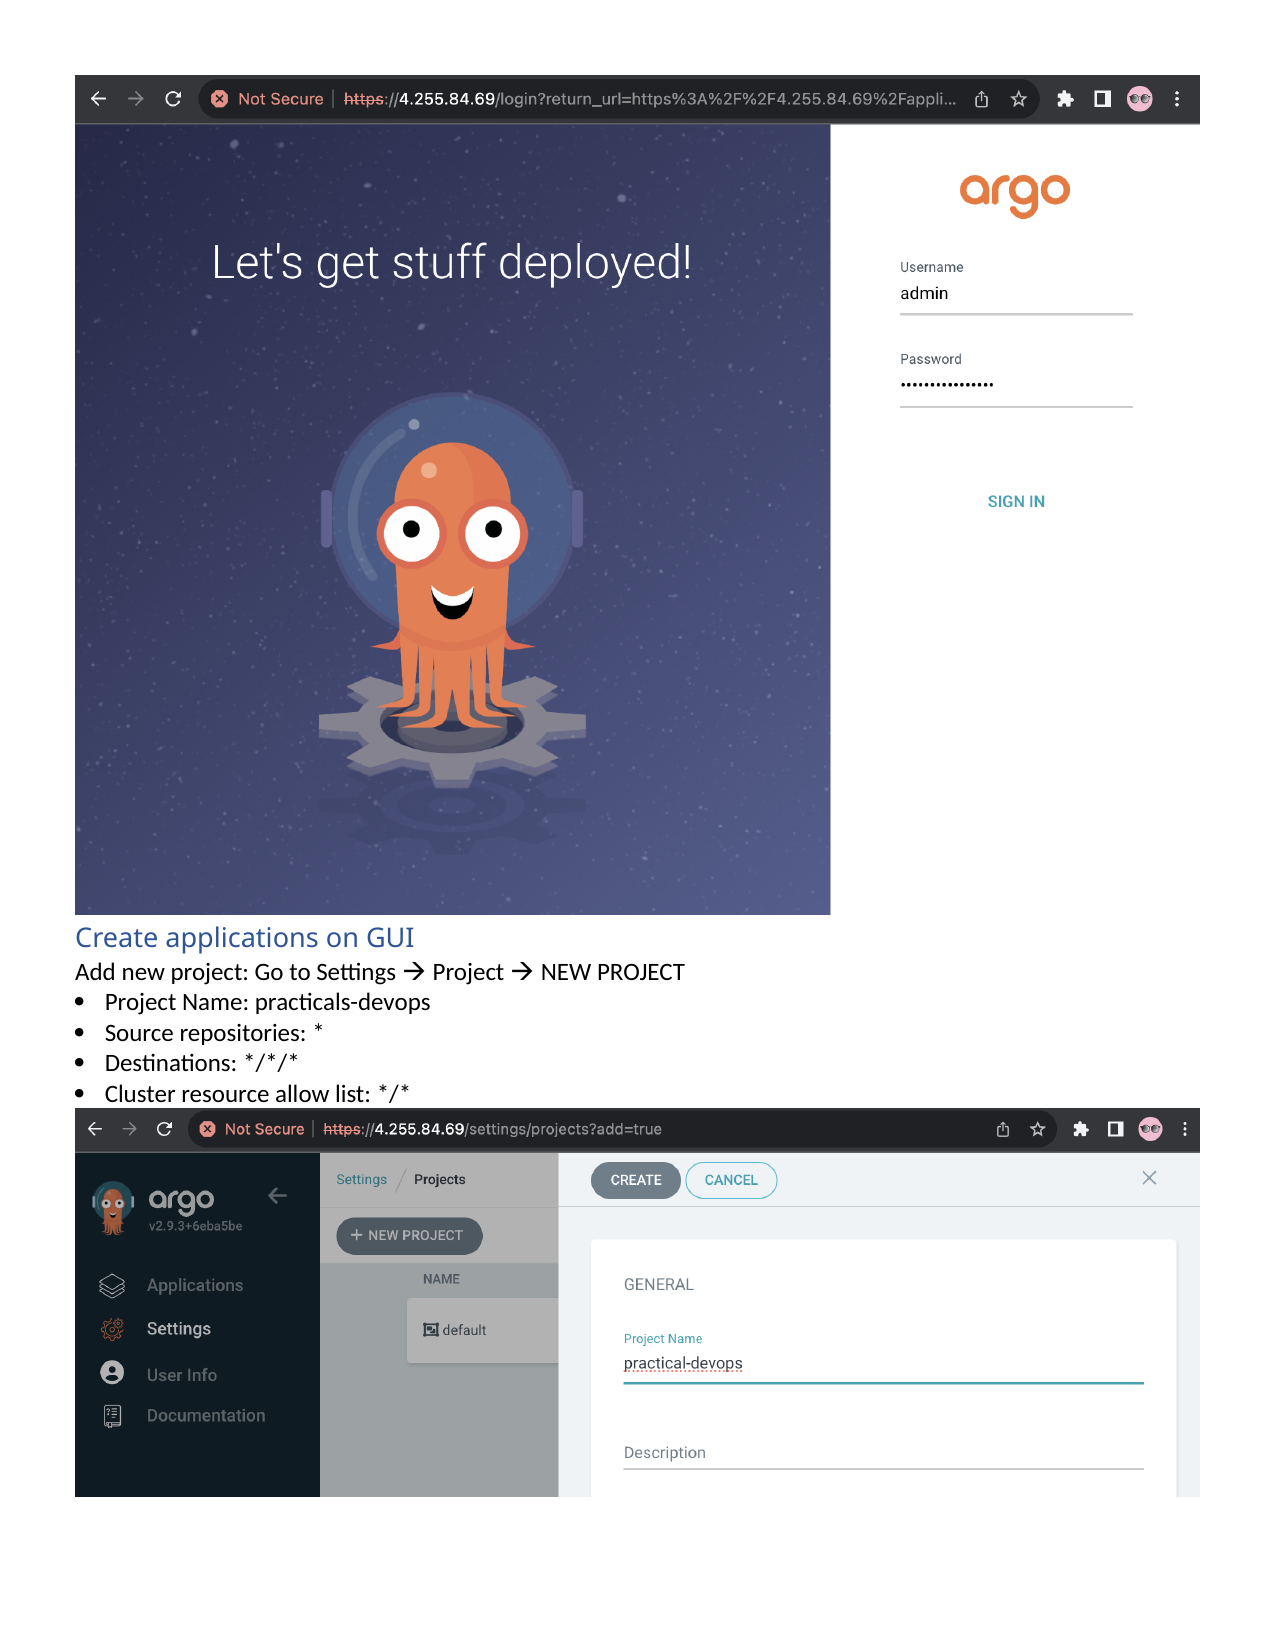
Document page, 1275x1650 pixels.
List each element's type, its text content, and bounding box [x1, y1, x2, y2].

picture [75, 75, 1200, 915]
subtitle Create applications on GUI [75, 919, 1200, 956]
list Cluster resource allow list: */* [75, 1078, 1200, 1108]
text Add new project: Go to Settings Project NEW PROJECT [75, 956, 1200, 986]
picture [75, 1108, 1200, 1497]
list Destinations: */*/* [75, 1047, 1200, 1078]
list Source repositories: * [75, 1017, 1200, 1047]
list Project Name: practicals-devops [75, 986, 1200, 1017]
